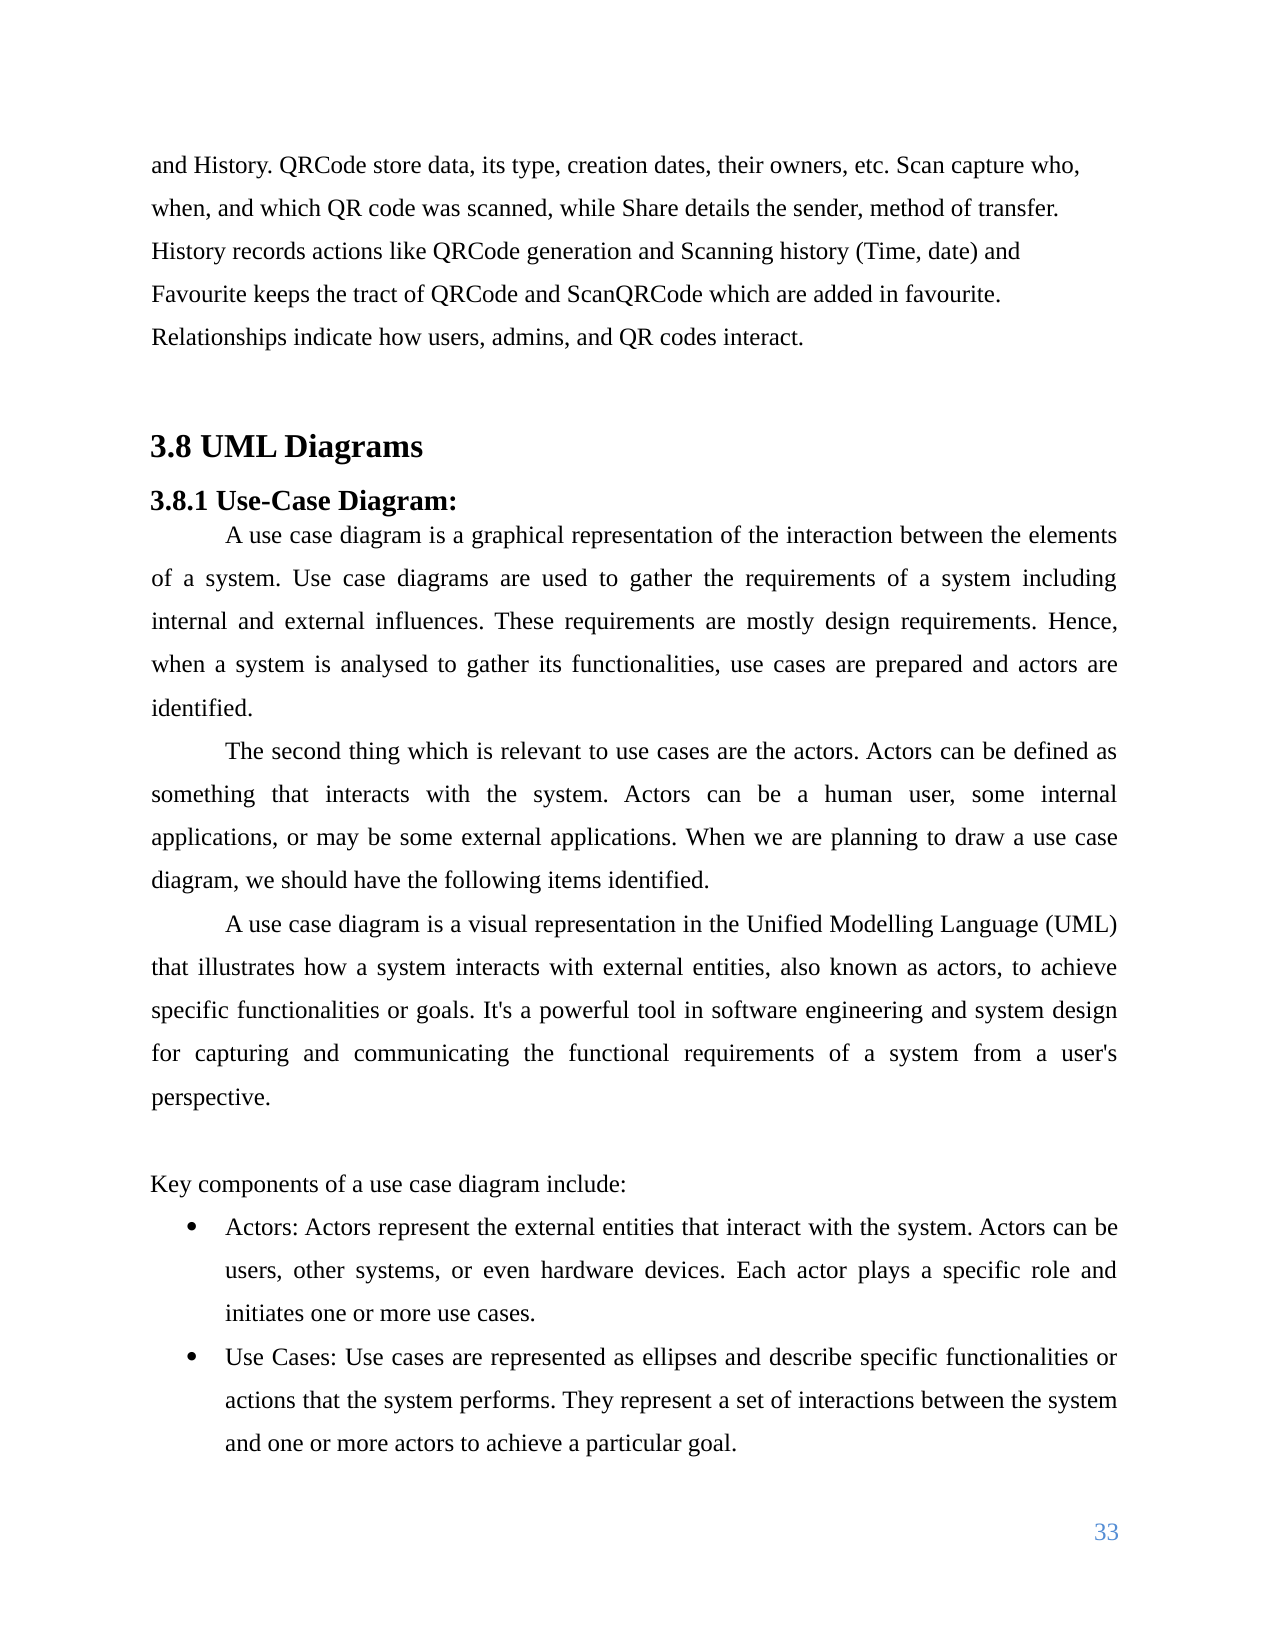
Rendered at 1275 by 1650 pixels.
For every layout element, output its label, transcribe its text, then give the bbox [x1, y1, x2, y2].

list Actors: Actors represent the external entities that interact with the system. Actors can be users, other systems, or even hardware devices. Each actor plays a specific role and initiates one or more use cases. [187, 1212, 1119, 1327]
list Use Cases: Use cases are represented as ellipses and describe specific functionalities or actions that the system performs. They represent a set of interactions between the system and one or more actors to achieve a particular goal. [187, 1342, 1119, 1457]
text The second thing which is relevant to use cases are the actors. Actors can be defined as something that interacts with the system. Actors can be a human user, some internal applications, or may be some external applications. When we are planning to draw a use case diagram, we should have the following items identified. [150, 736, 1119, 894]
text A use case diagram is a graphical representation of the interaction between the elements of a system. Use case diagrams are used to gather the requirements of a system including internal and external influences. These requirements are mostly design requirements. Hence, when a system is analysed to gather its functionalities, use cases are prepared and actors are identified. [150, 520, 1119, 721]
subtitle 3.8 UML Diagrams [150, 426, 1119, 464]
text A use case diagram is a visual representation in the Unified Modelling Language (UML) that illustrates how a system interacts with external entities, also known as actors, to achieve specific functionalities or goals. It's a powerful tool in software engineering and system design for capturing and communicating the functional requirements of a system from a user's perspective. [151, 909, 1119, 1110]
subtitle 3.8.1 Use-Case Diagram: [150, 483, 1119, 517]
text Key components of a use case diagram include: [150, 1169, 1119, 1197]
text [150, 150, 1119, 351]
